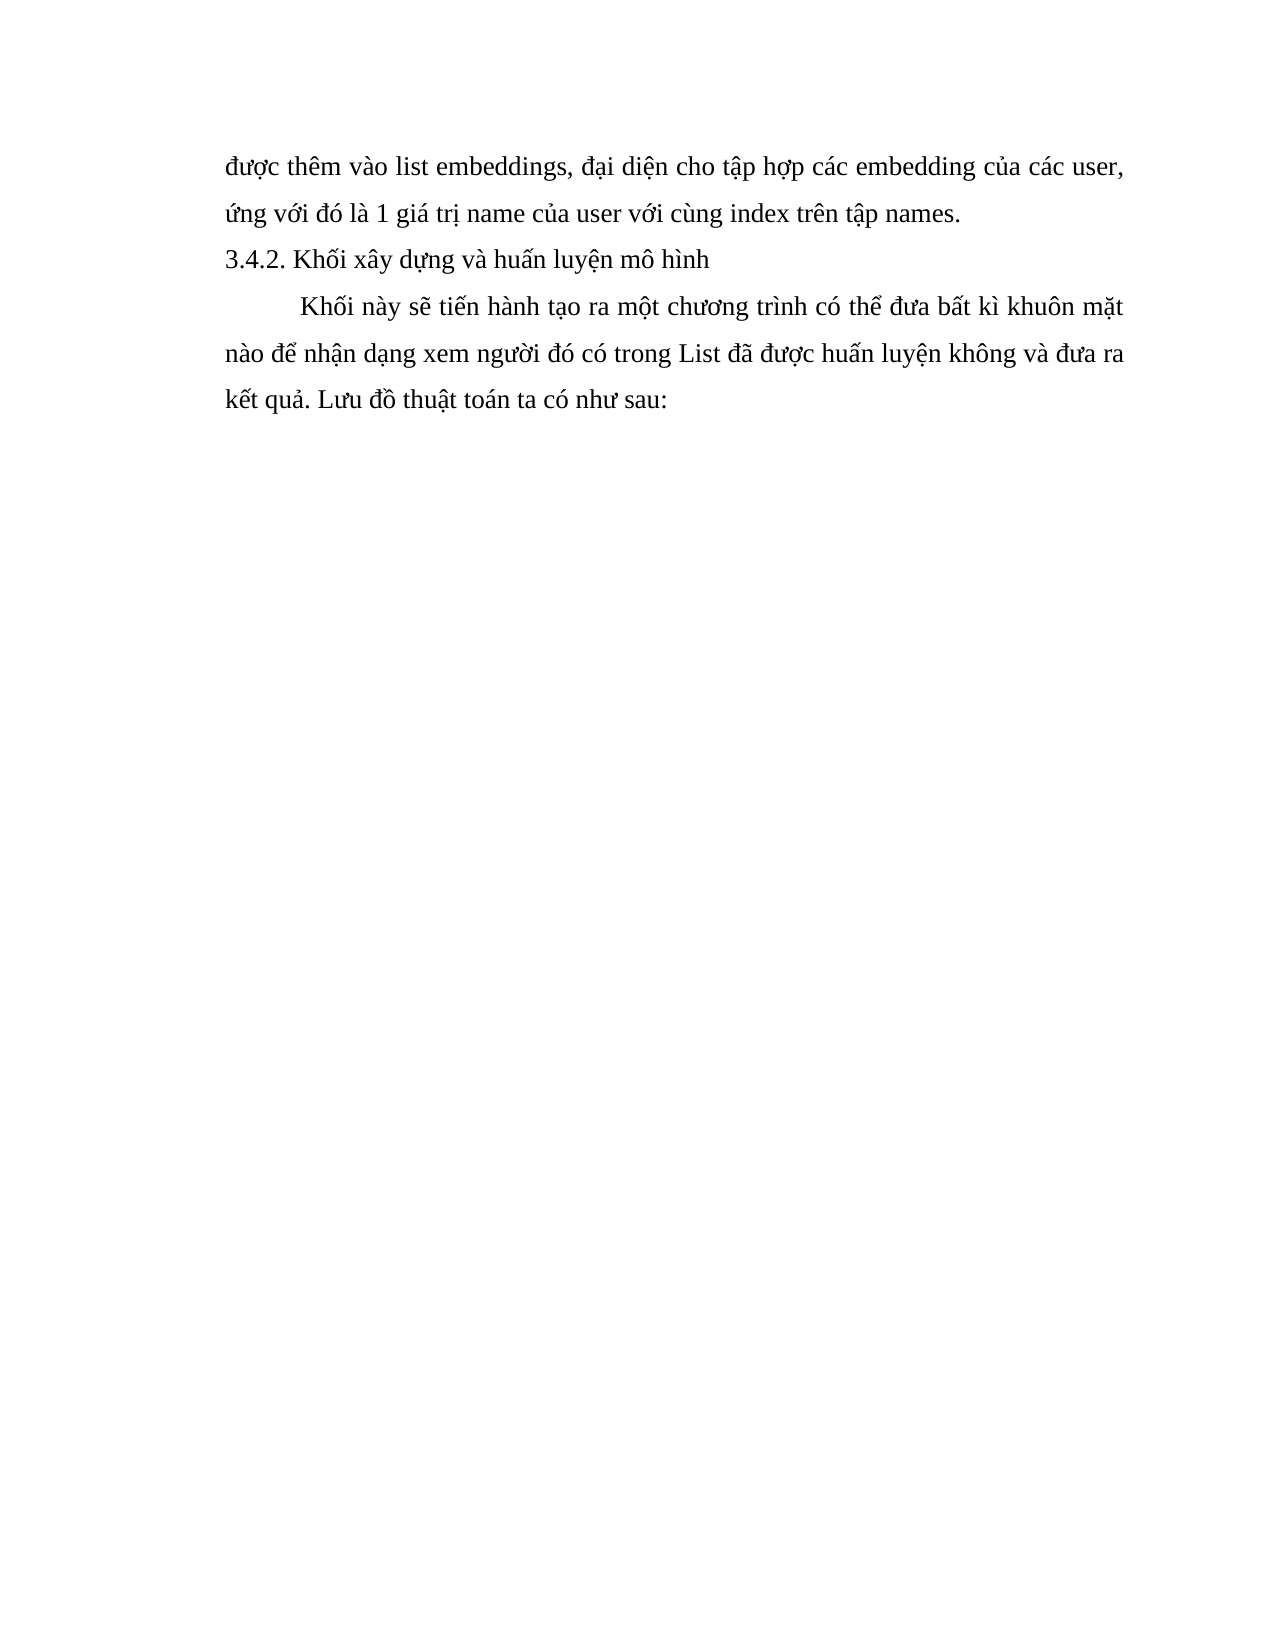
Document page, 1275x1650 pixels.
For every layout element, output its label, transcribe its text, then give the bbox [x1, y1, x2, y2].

text 3.4.2. Khối xây dựng và huấn luyện mô hình [225, 243, 1125, 274]
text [225, 150, 1125, 228]
text Khối này sẽ tiến hành tạo ra một chương trình có thể đưa bất kì khuôn mặt nào để nhận dạng xem người đó có trong List đã được huấn luyện không và đưa ra kết quả. Lưu đồ thuật toán ta có như sau: [225, 290, 1125, 414]
